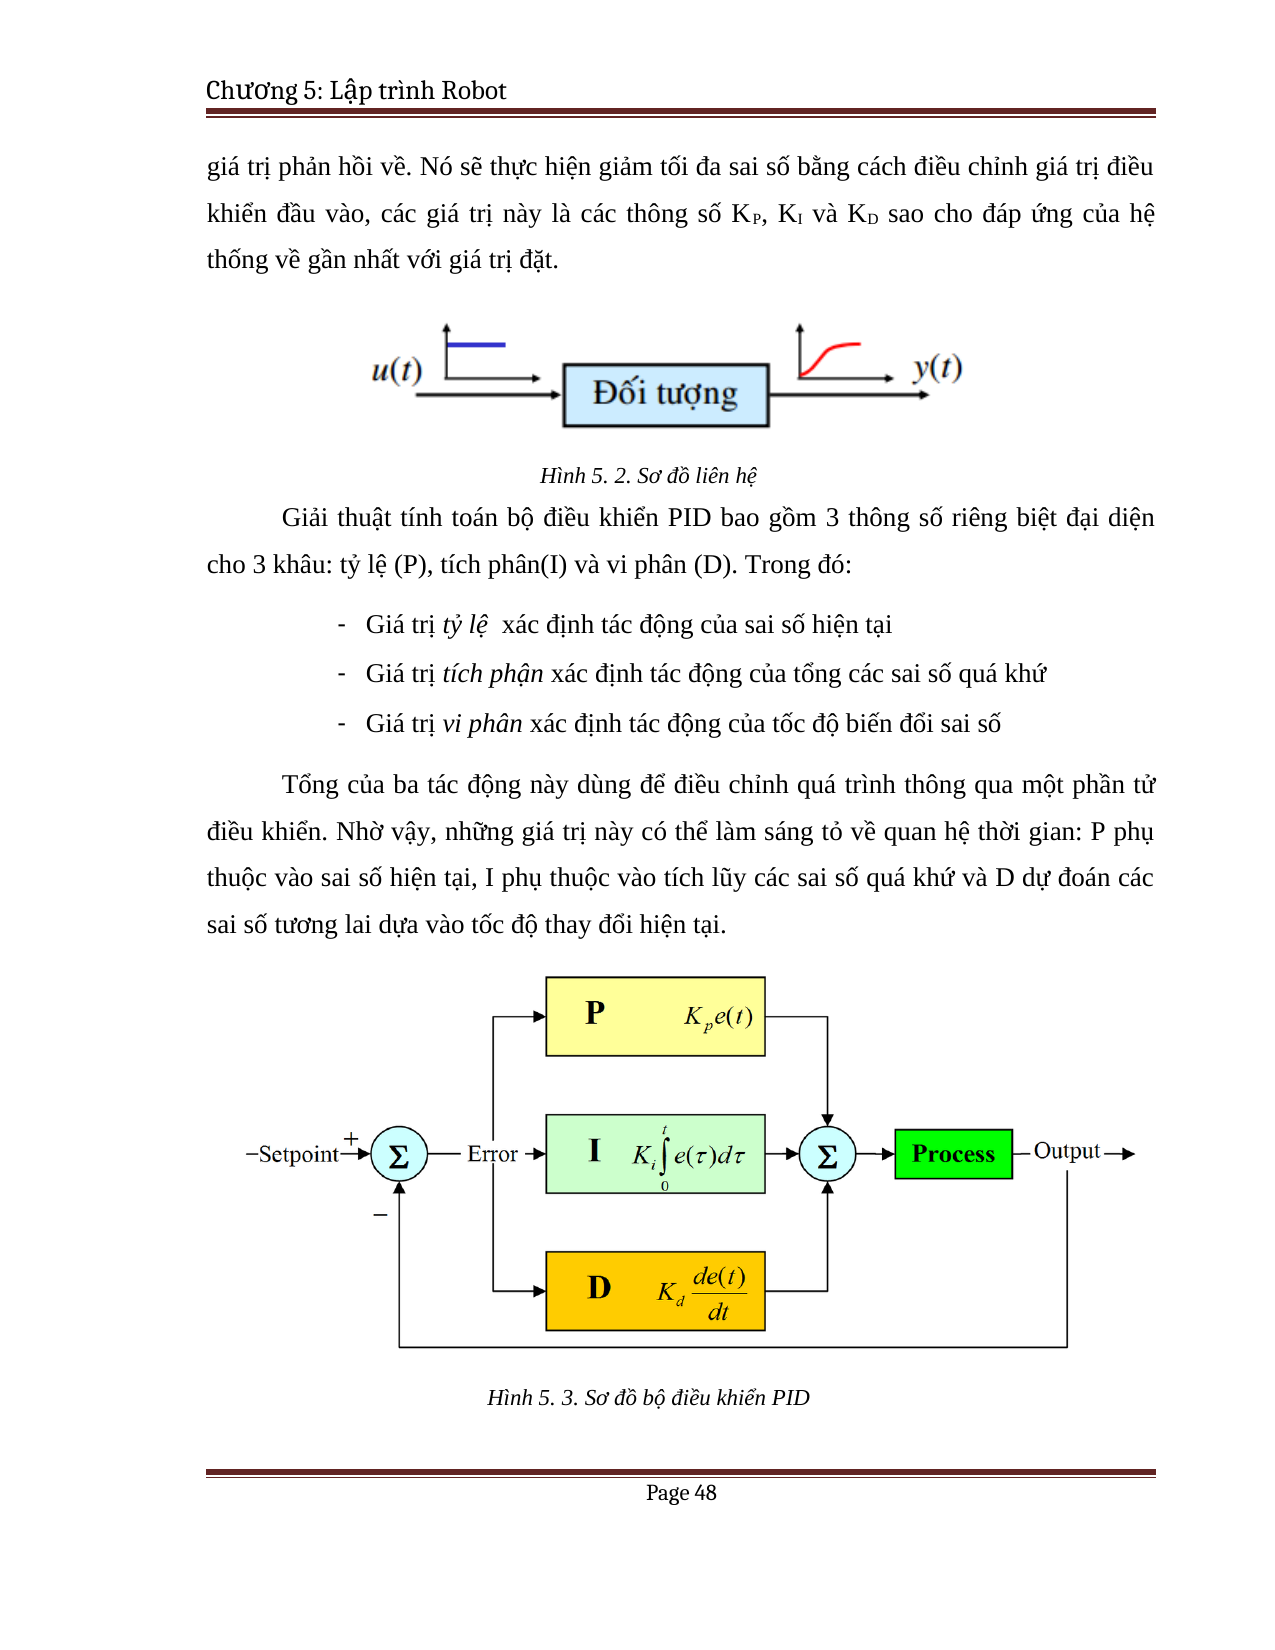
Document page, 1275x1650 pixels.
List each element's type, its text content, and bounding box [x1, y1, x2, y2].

text Tổng của ba tác động này dùng để điều chỉnh quá trình thông qua một phần tử điều khiển. Nhờ vậy, những giá trị này có thể làm sáng tỏ về quan hệ thời gian: P phụ thuộc vào sai số hiện tại, I phụ thuộc vào tích lũy các sai số quá khứ và D dự đoán các sai số tương lai dựa vào tốc độ thay đổi hiện tại. [207, 768, 1156, 939]
picture [235, 967, 1137, 1358]
list Giá trị tích phận xác định tác động của tổng các sai số quá khứ [178, 657, 1156, 690]
text Hình 5. 3. Sơ đồ bộ điều khiển PID [141, 1383, 1156, 1410]
picture [354, 302, 1007, 437]
list Giá trị tỷ lệ xác định tác động của sai số hiện tại [178, 607, 1156, 640]
text Hình 5. 2. Sơ đồ liên hệ [141, 462, 1156, 489]
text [207, 150, 1156, 274]
list Giá trị vi phân xác định tác động của tốc độ biến đổi sai số [178, 706, 1156, 739]
text Giải thuật tính toán bộ điều khiển PID bao gồm 3 thông số riêng biệt đại diện cho 3 khâu: tỷ lệ (P), tích phân(I) và vi phân (D). Trong đó: [207, 501, 1156, 579]
